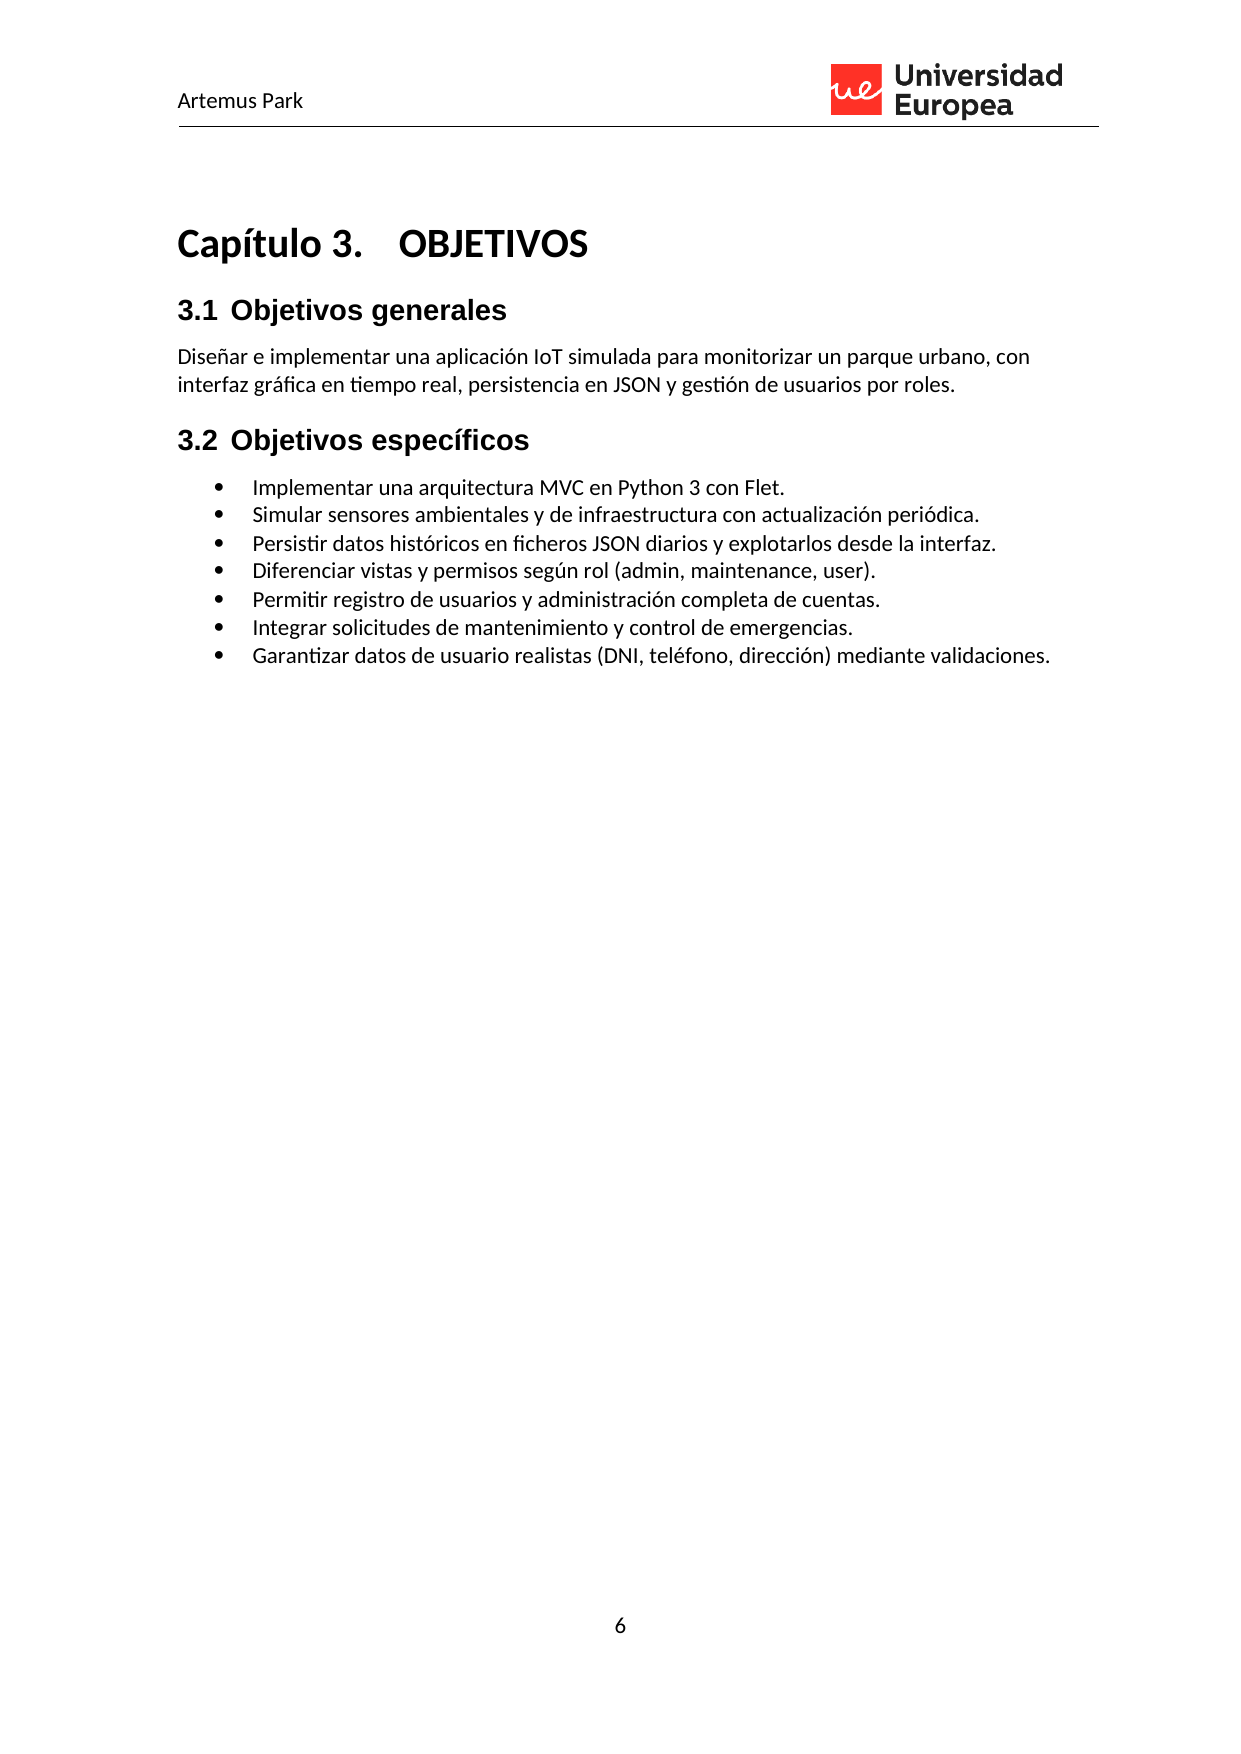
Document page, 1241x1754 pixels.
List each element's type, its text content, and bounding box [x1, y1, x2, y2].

text Diseñar e implementar una aplicación IoT simulada para monitorizar un parque urbano, con interfaz gráfica en tiempo real, persistencia en JSON y gestión de usuarios por roles. [177, 342, 1063, 398]
list Permitir registro de usuarios y administración completa de cuentas. [215, 585, 1063, 613]
list Diferenciar vistas y permisos según rol (admin, maintenance, user). [215, 557, 1063, 585]
subtitle Objetivos generales [177, 293, 1063, 326]
list Garantizar datos de usuario realistas (DNI, teléfono, dirección) mediante validaciones. [215, 641, 1063, 669]
list Persistir datos históricos en ficheros JSON diarios y explotarlos desde la interfaz. [215, 529, 1063, 557]
subtitle OBJETIVOS [177, 217, 1063, 268]
list Integrar solicitudes de mantenimiento y control de emergencias. [215, 613, 1063, 641]
list Simular sensores ambientales y de infraestructura con actualización periódica. [215, 501, 1063, 529]
picture [827, 61, 1064, 121]
list Implementar una arquitectura MVC en Python 3 con Flet. [215, 473, 1063, 501]
subtitle Objetivos específicos [177, 423, 1063, 457]
